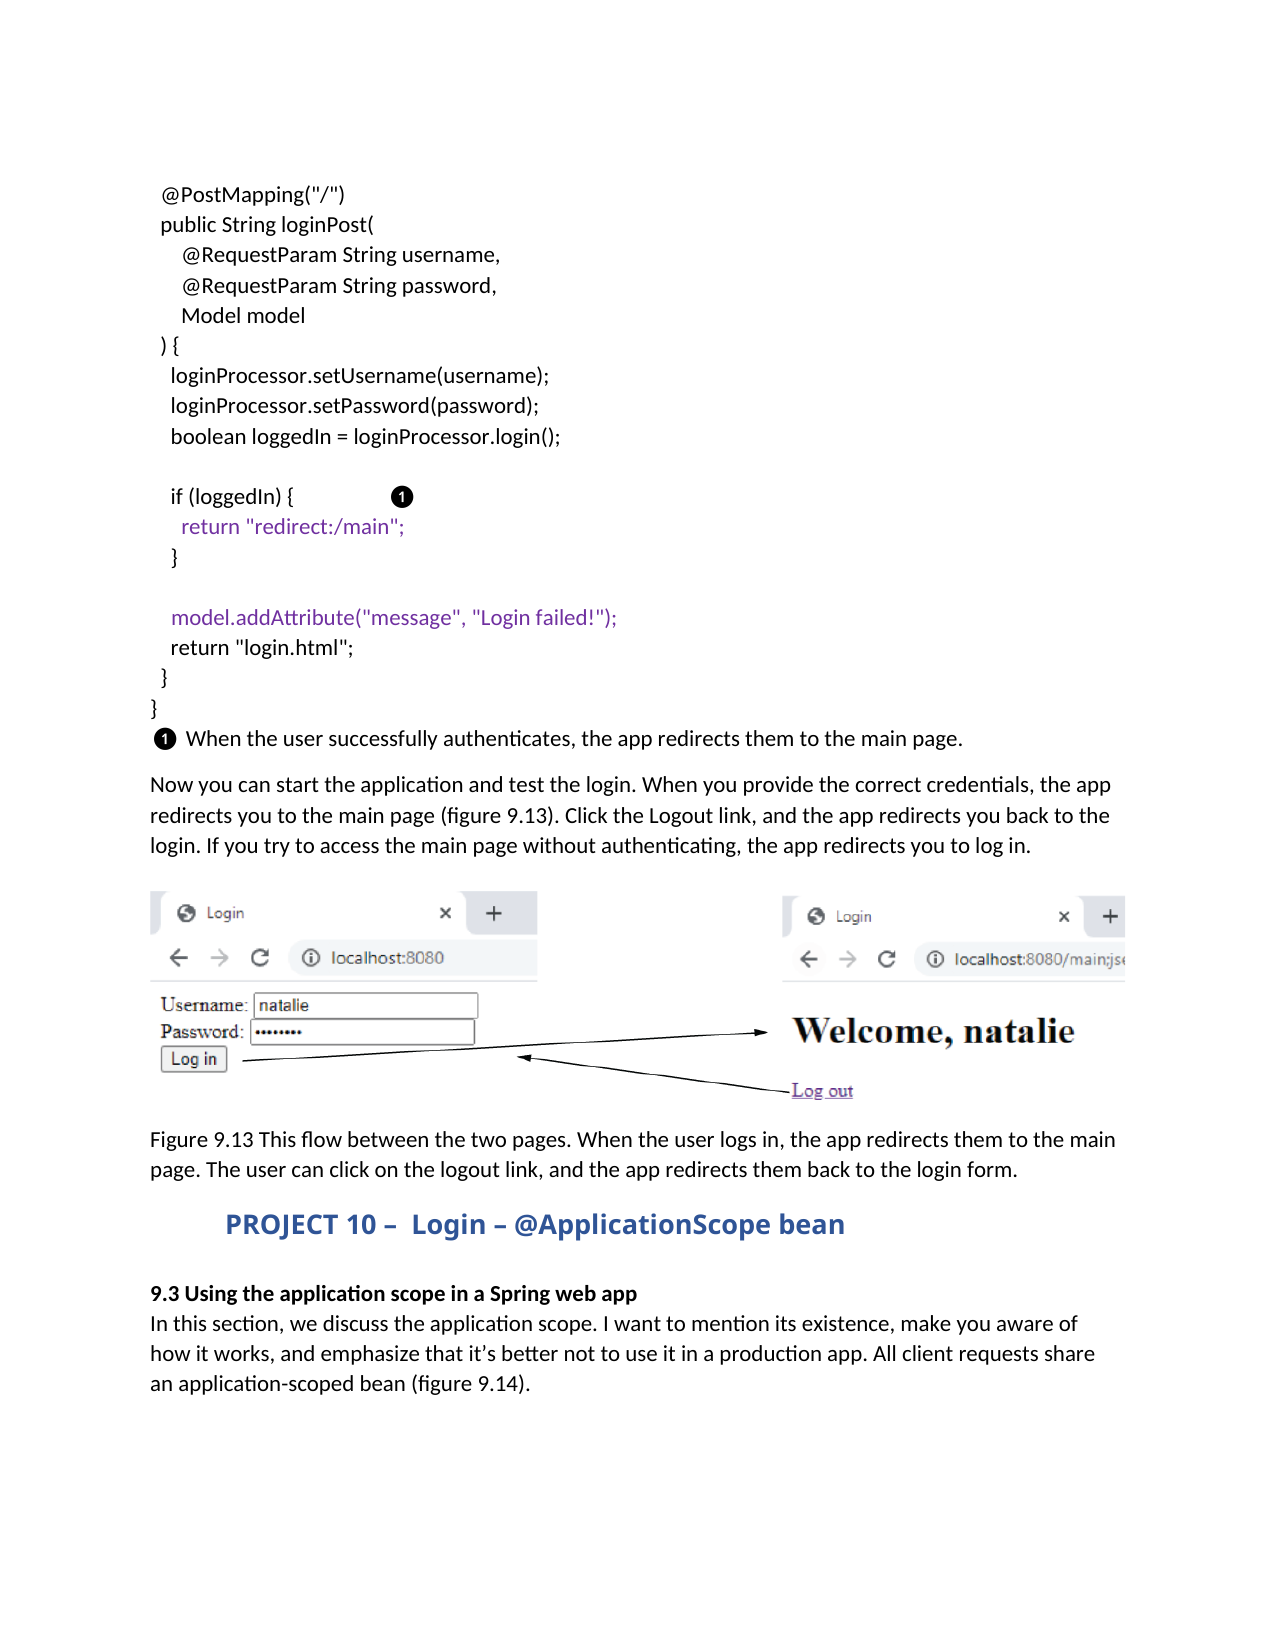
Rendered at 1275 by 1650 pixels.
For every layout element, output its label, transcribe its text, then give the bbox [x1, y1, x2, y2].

subtitle PROJECT 10 – Login – @ApplicationScope bean [225, 1206, 1125, 1243]
text Model model [150, 301, 1125, 329]
picture [150, 891, 1125, 1123]
text Now you can start the application and test the login. When you provide the correct credentials, the app redirects you to the main page (figure 9.13). Click the Logout link, and the app redirects you back to the login. If you try to access the main page without authenticating, the app redirects you to log in. [150, 771, 1125, 859]
text } [150, 663, 1125, 692]
text In this section, we discuss the application scope. I want to mention its existence, make you aware of how it works, and emphasize that it’s better not to use it in a production app. All client requests share an application-scoped bean (figure 9.14). [150, 1309, 1125, 1397]
text 9.3 Using the application scope in a Spring web app [150, 1279, 1125, 1307]
text ) { [150, 331, 1125, 359]
text ❶ When the user successfully authenticates, the app redirects them to the main page. [150, 724, 1125, 752]
text } [150, 694, 1125, 722]
text @RequestParam String username, [150, 241, 1125, 269]
text boolean loggedIn = loginProcessor.login(); [150, 422, 1125, 450]
text return "redirect:/main"; [150, 512, 1125, 541]
text model.addAttribute("message", "Login failed!"); [150, 603, 1125, 631]
text return "login.html"; [150, 633, 1125, 661]
text Figure 9.13 This flow between the two pages. When the user logs in, the app redirects them to the main page. The user can click on the logout link, and the app redirects them back to the login form. [150, 1125, 1125, 1183]
text } [150, 543, 1125, 571]
text loginProcessor.setPassword(password); [150, 392, 1125, 420]
text public String loginPost( [150, 210, 1125, 238]
text loginProcessor.setUsername(username); [150, 361, 1125, 389]
text @PostMapping("/") [150, 180, 1125, 208]
text @RequestParam String password, [150, 271, 1125, 299]
text if (loggedIn) { ❶ [150, 482, 1125, 510]
